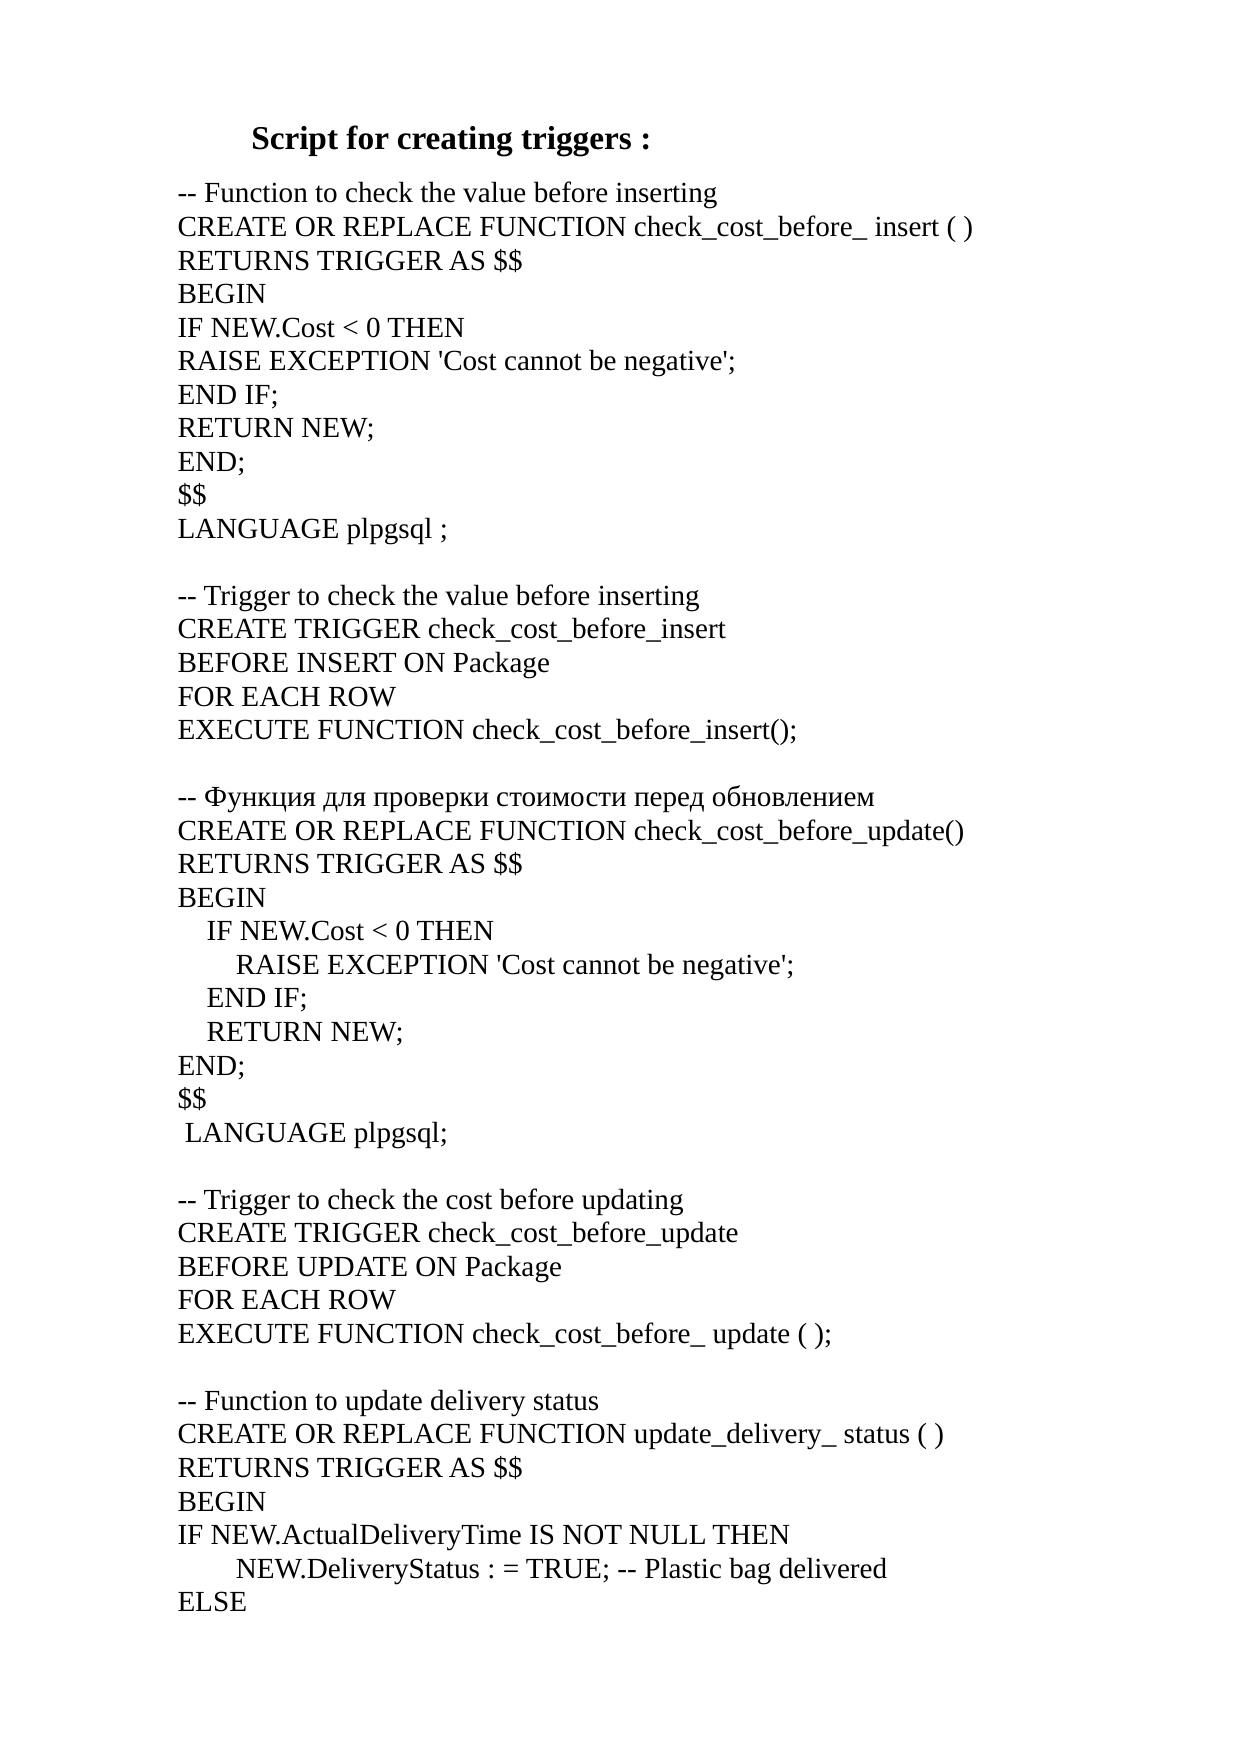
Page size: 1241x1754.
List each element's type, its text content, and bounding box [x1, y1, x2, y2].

text FOR EACH ROW [177, 679, 1152, 712]
text -- Trigger to check the value before inserting [177, 578, 1152, 612]
text END; [177, 1048, 1152, 1081]
text END IF; [177, 981, 1152, 1014]
text BEGIN [177, 1484, 1152, 1517]
text CREATE TRIGGER check_cost_before_insert [177, 612, 1152, 645]
text RETURNS TRIGGER AS $$ [177, 1450, 1152, 1484]
text $$ [177, 1081, 1152, 1115]
text -- Function to check the value before inserting [177, 176, 1152, 209]
text CREATE OR REPLACE FUNCTION check_cost_before_ insert ( ) [177, 209, 1152, 243]
text EXECUTE FUNCTION check_cost_before_ update ( ); [177, 1316, 1152, 1349]
text RETURN NEW; [177, 1014, 1152, 1048]
text FOR EACH ROW [177, 1282, 1152, 1316]
text CREATE TRIGGER check_cost_before_update [177, 1215, 1152, 1249]
text BEFORE UPDATE ON Package [177, 1249, 1152, 1282]
text -- Trigger to check the cost before updating [177, 1182, 1152, 1215]
text END; [177, 444, 1152, 477]
text BEGIN [177, 880, 1152, 913]
text LANGUAGE plpgsql; [177, 1115, 1152, 1148]
text RETURNS TRIGGER AS $$ [177, 243, 1152, 276]
text RAISE EXCEPTION 'Cost cannot be negative'; [177, 947, 1152, 981]
text RAISE EXCEPTION 'Cost cannot be negative'; [177, 343, 1152, 377]
text ELSE [177, 1584, 1152, 1618]
text EXECUTE FUNCTION check_cost_before_insert(); [177, 712, 1152, 746]
text NEW.DeliveryStatus : = TRUE; -- Plastic bag delivered [177, 1551, 1152, 1584]
text IF NEW.Cost < 0 THEN [177, 310, 1152, 343]
text END IF; [177, 377, 1152, 410]
text IF NEW.Cost < 0 THEN [177, 913, 1152, 947]
text CREATE OR REPLACE FUNCTION update_delivery_ status ( ) [177, 1417, 1152, 1450]
text LANGUAGE plpgsql ; [177, 511, 1152, 544]
text BEFORE INSERT ON Package [177, 645, 1152, 679]
text Script for creating triggers : [177, 118, 1152, 156]
text RETURN NEW; [177, 410, 1152, 444]
text BEGIN [177, 276, 1152, 310]
text -- Функция для проверки стоимости перед обновлением [177, 779, 1152, 813]
text $$ [177, 477, 1152, 511]
text -- Function to update delivery status [177, 1383, 1152, 1417]
text RETURNS TRIGGER AS $$ [177, 846, 1152, 880]
text CREATE OR REPLACE FUNCTION check_cost_before_update() [177, 813, 1152, 846]
text IF NEW.ActualDeliveryTime IS NOT NULL THEN [177, 1517, 1152, 1551]
